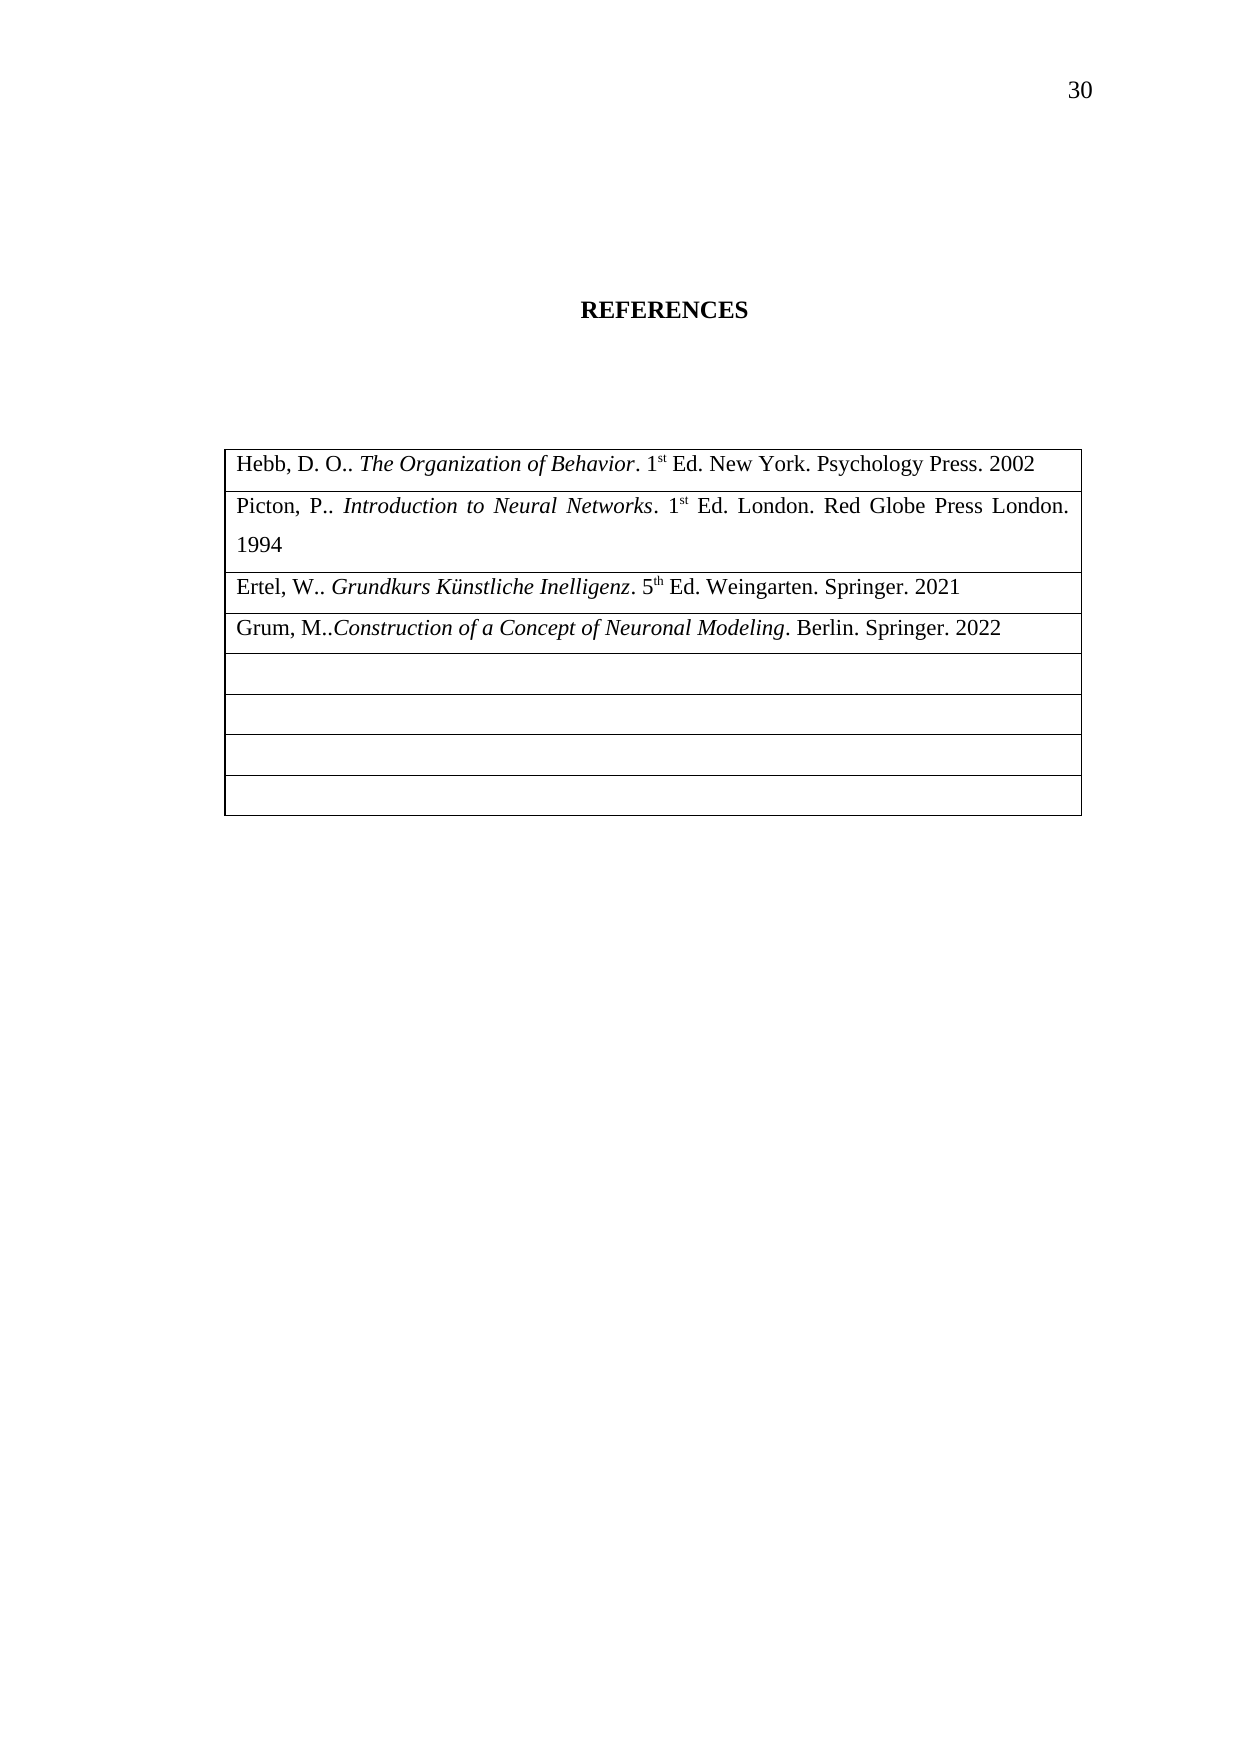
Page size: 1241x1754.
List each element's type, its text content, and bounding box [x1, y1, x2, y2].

text REFERENCES [236, 295, 1092, 324]
table_cell [226, 654, 1081, 693]
table_cell [226, 776, 1081, 815]
table_cell Ertel, W.. Grundkurs Künstliche Inelligenz. 5th Ed. Weingarten. Springer. 2021 [226, 573, 1081, 612]
table_cell Grum, M..Construction of a Concept of Neuronal Modeling. Berlin. Springer. 2022 [226, 614, 1081, 653]
table_cell [226, 735, 1081, 774]
table_cell [226, 695, 1081, 734]
table_header Hebb, D. O.. The Organization of Behavior. 1st Ed. New York. Psychology Press. 2002 [226, 450, 1081, 491]
table_cell Picton, P.. Introduction to Neural Networks. 1st Ed. London. Red Globe Press London. 1994 [226, 492, 1081, 572]
